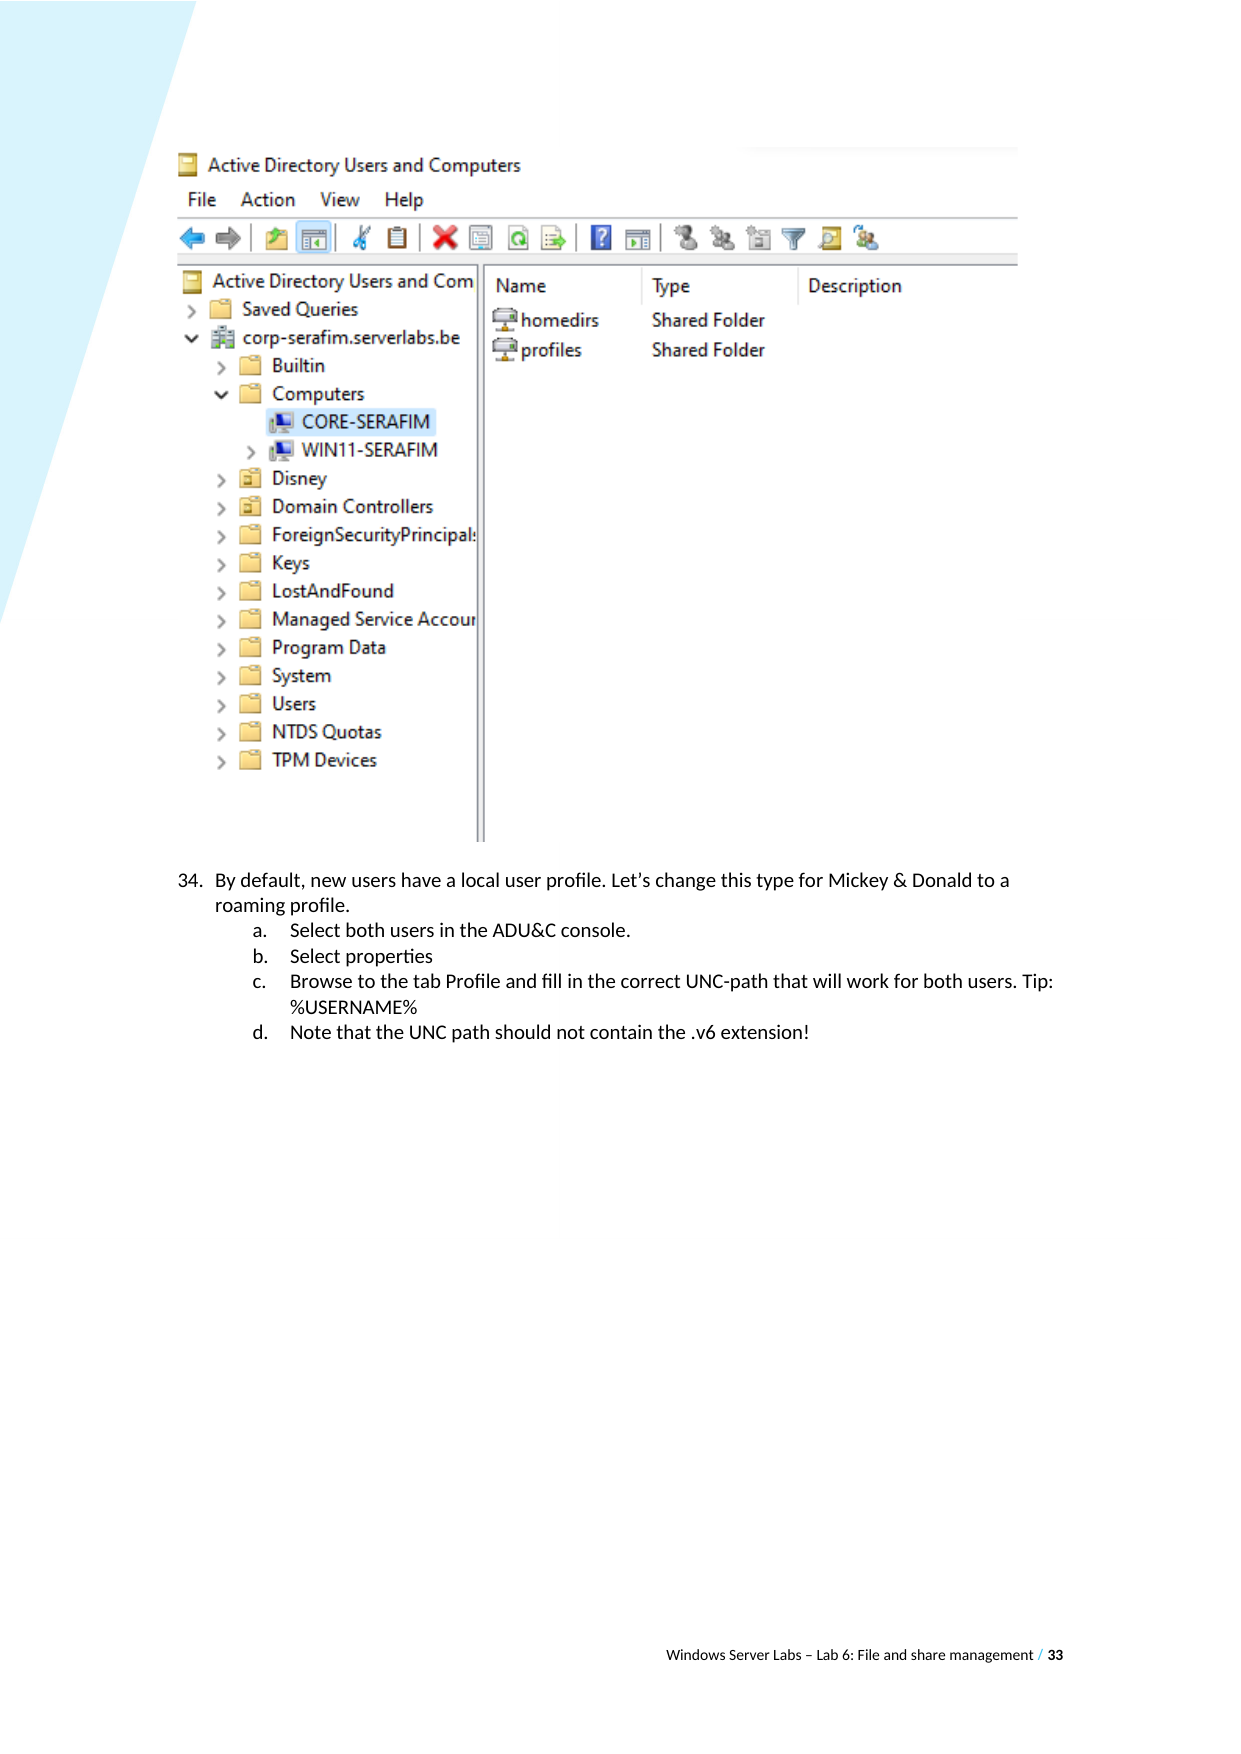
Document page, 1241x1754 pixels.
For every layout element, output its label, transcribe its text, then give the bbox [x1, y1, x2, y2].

list Note that the UNC path should not contain the .v6 extension! [252, 1019, 1063, 1045]
picture [0, 1, 1179, 1239]
list Select properties [252, 943, 1063, 968]
list By default, new users have a local user profile. Let’s change this type for Mickey & Donald to a roaming profile. [177, 867, 1063, 918]
list Browse to the tab Profile and fill in the correct UNC-path that will work for both users. Tip: %USERNAME% [252, 968, 1063, 1019]
list Select both users in the ADU&C console. [252, 918, 1063, 943]
